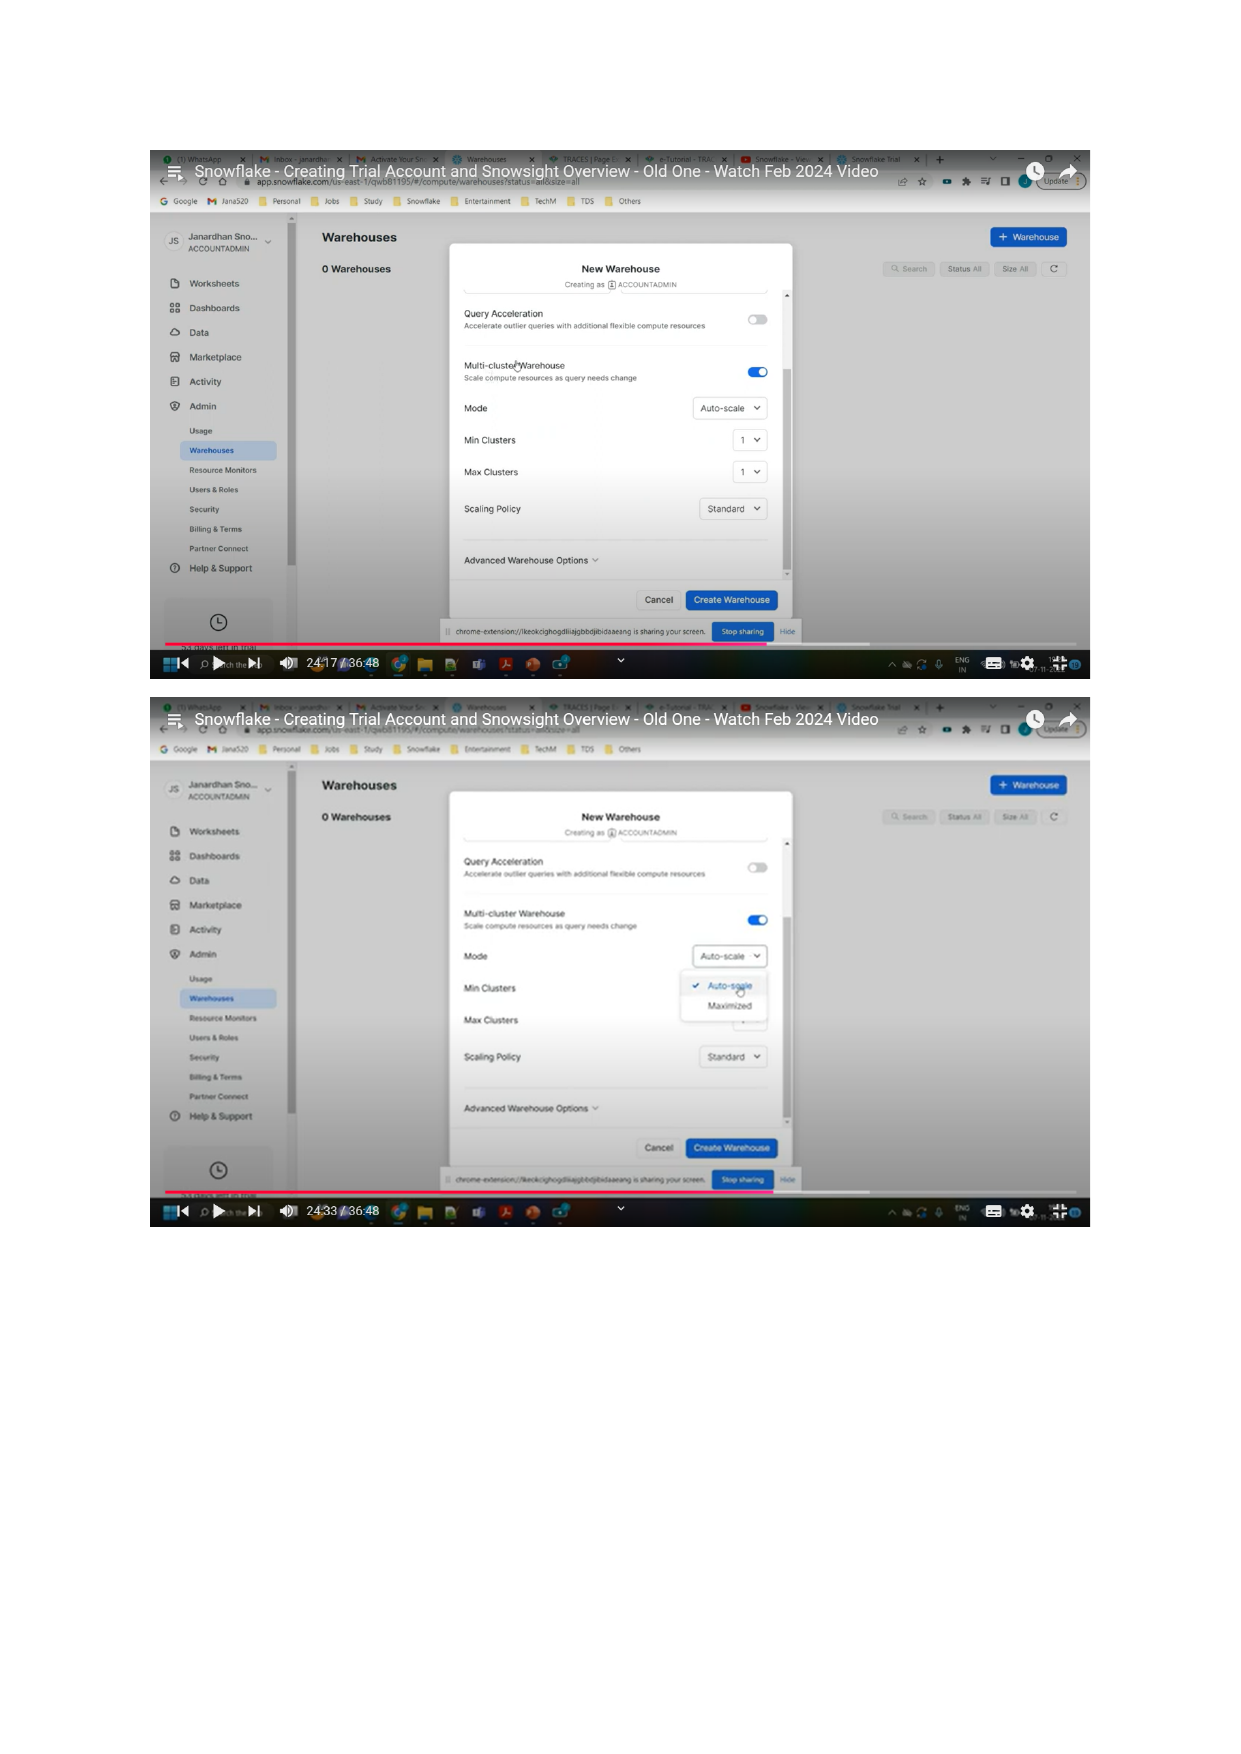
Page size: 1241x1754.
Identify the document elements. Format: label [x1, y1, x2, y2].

picture [150, 697, 1091, 1227]
picture [150, 150, 1091, 679]
